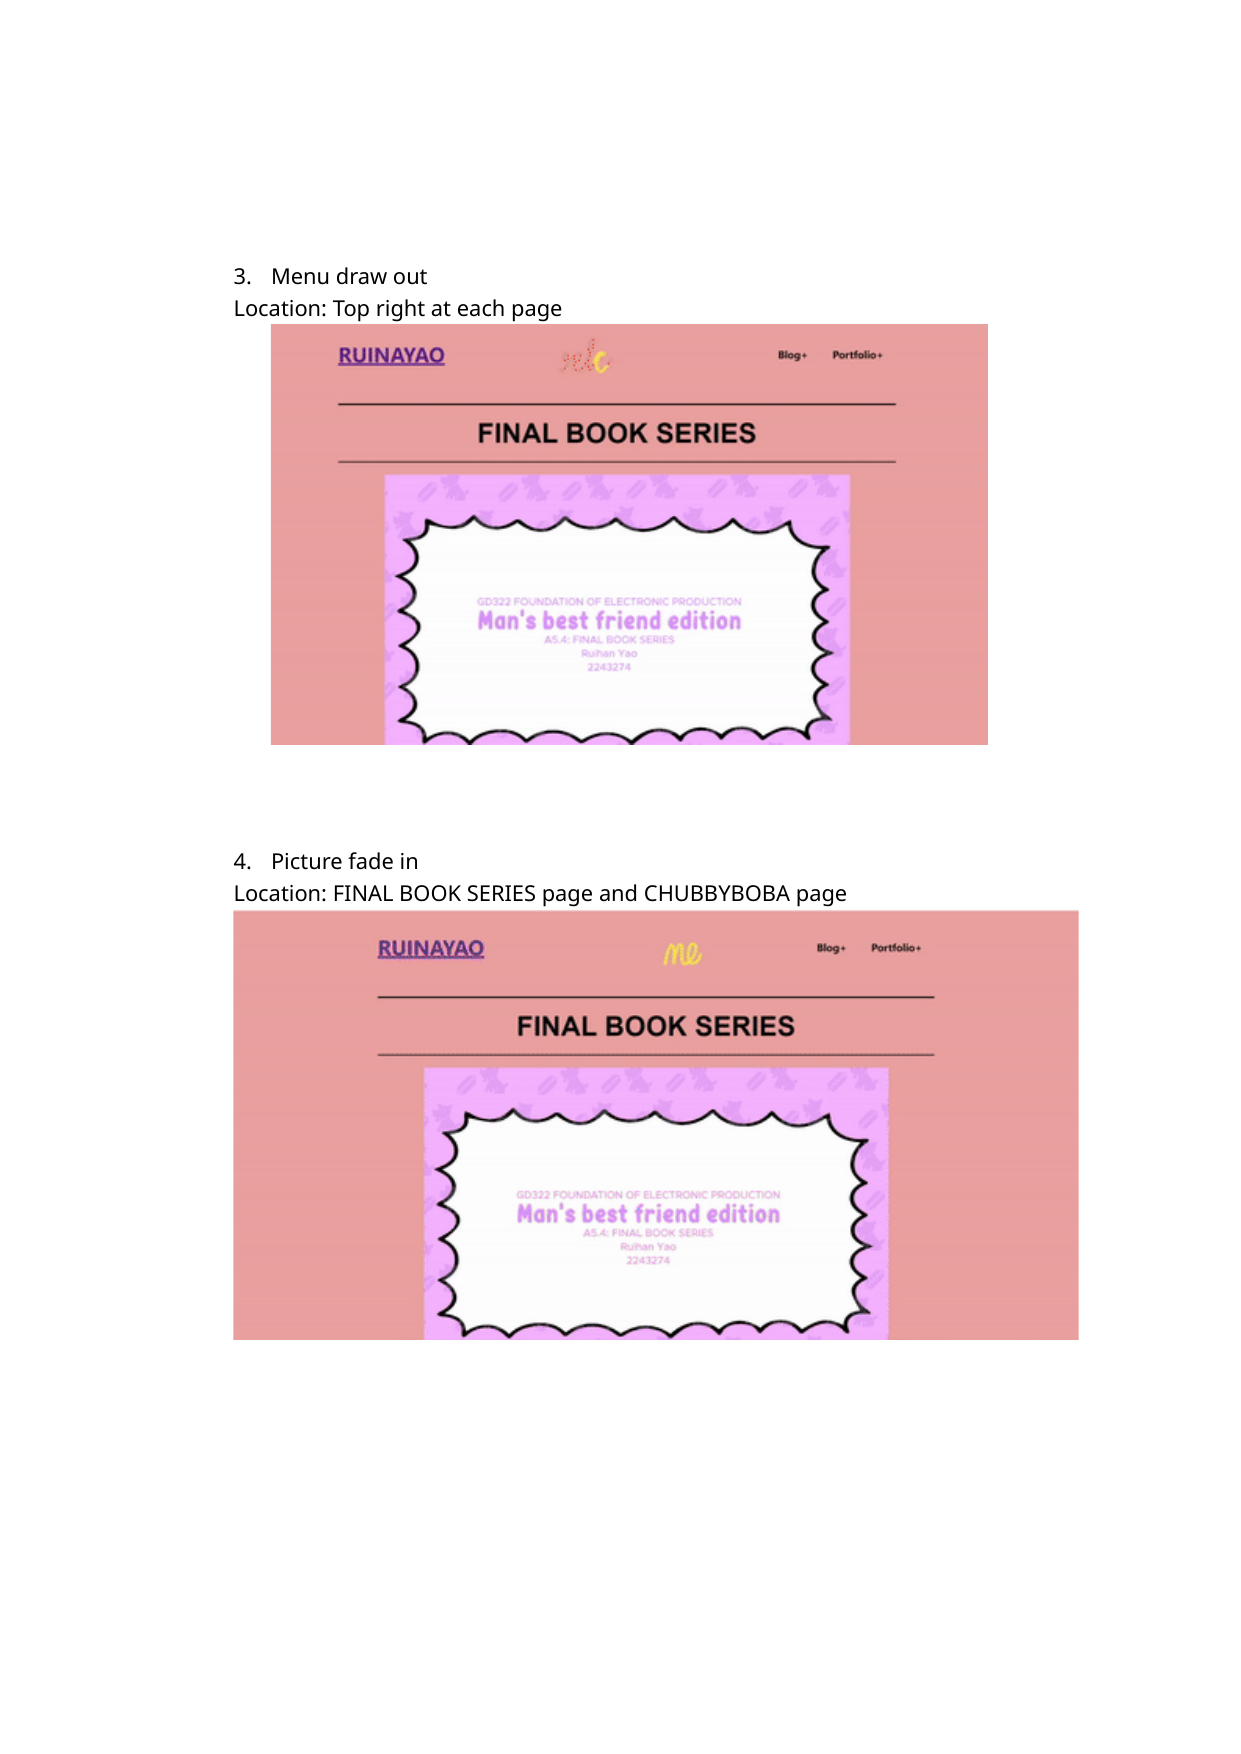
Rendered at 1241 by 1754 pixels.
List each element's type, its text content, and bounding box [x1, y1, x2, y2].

text Location: Top right at each page [233, 292, 1053, 324]
text Location: FINAL BOOK SERIES page and CHUBBYBOBA page [233, 877, 1053, 909]
picture [270, 324, 988, 745]
picture [233, 909, 1079, 1340]
list Picture fade in [233, 844, 1053, 877]
list Menu draw out [233, 259, 1053, 292]
